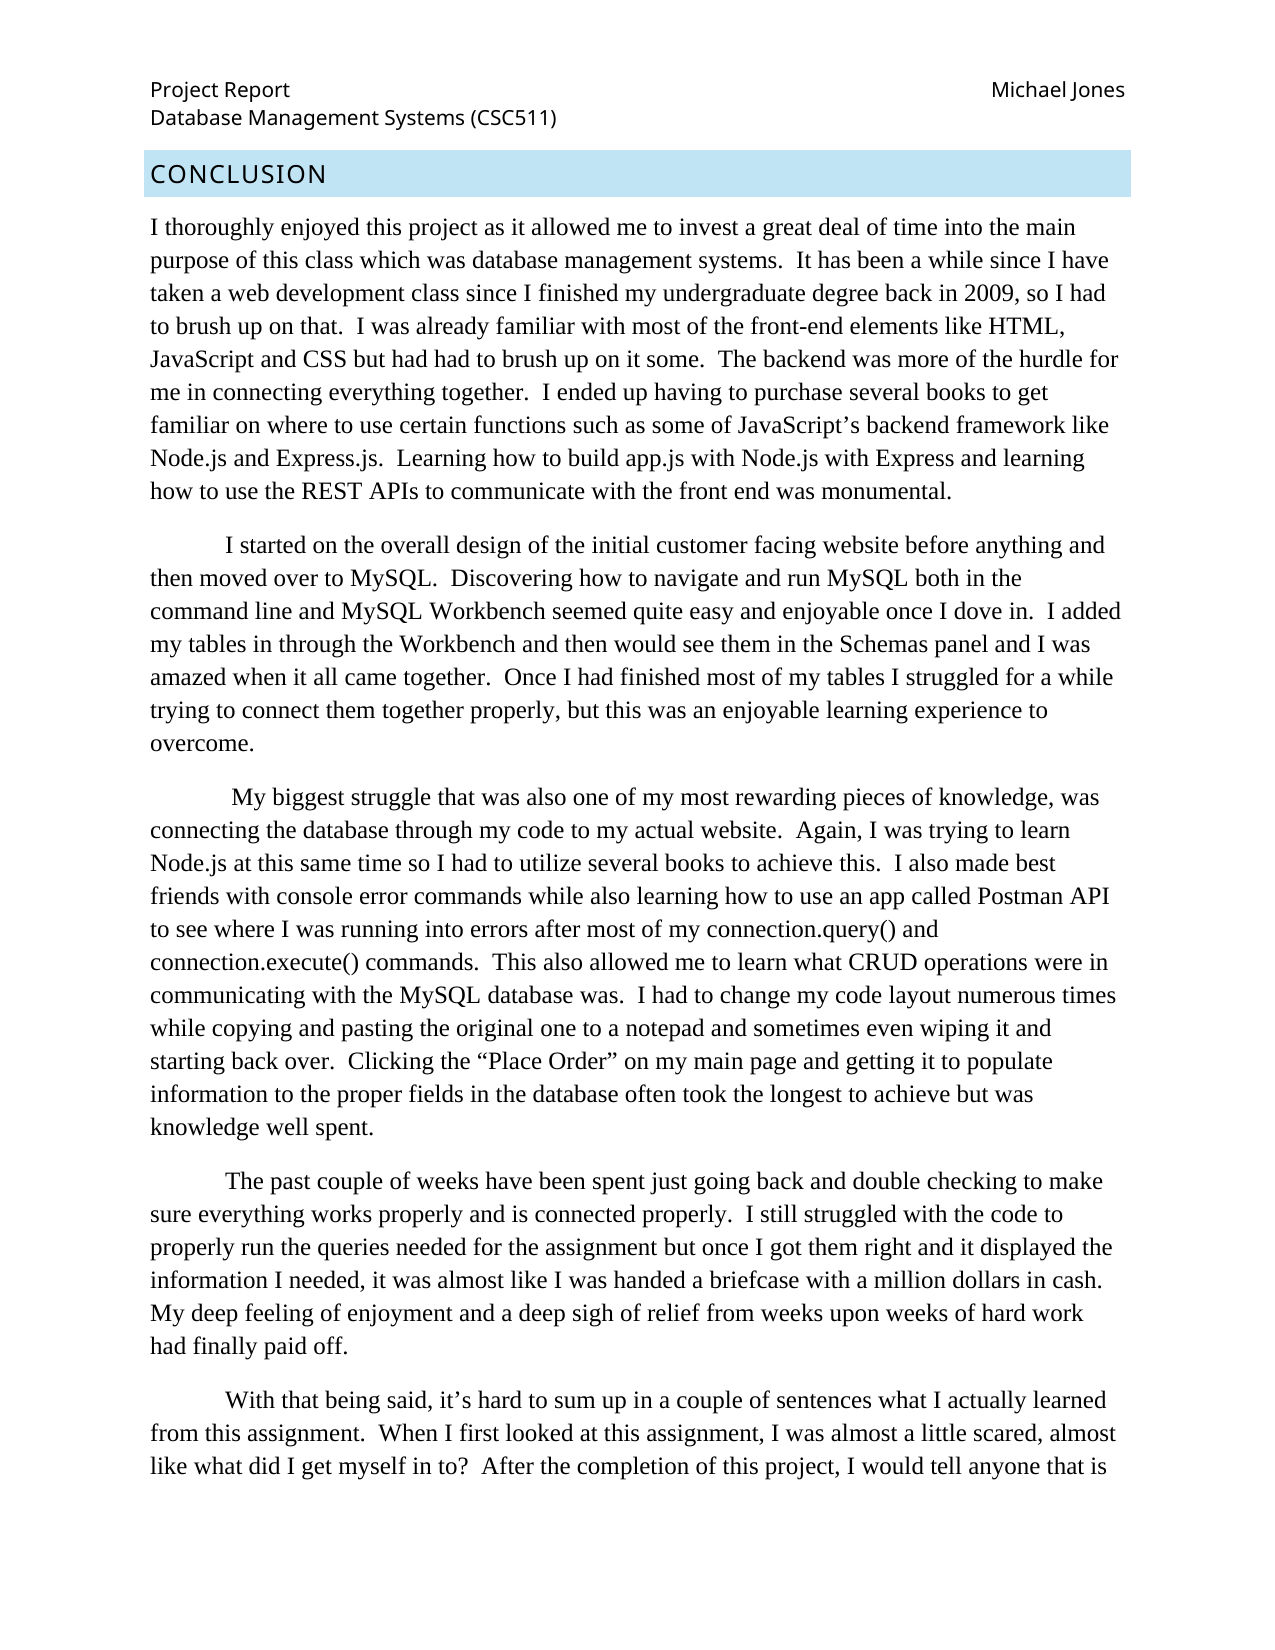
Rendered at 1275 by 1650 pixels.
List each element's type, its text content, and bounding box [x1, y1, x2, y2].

text The past couple of weeks have been spent just going back and double checking to make sure everything works properly and is connected properly. I still struggled with the code to properly run the queries needed for the assignment but once I got them right and it displayed the information I needed, it was almost like I was handed a briefcase with a million dollars in cash. My deep feeling of enjoyment and a deep sigh of relief from weeks upon weeks of hard work had finally paid off. [150, 1166, 1125, 1360]
text My biggest struggle that was also one of my most rewarding pieces of knowledge, was connecting the database through my code to my actual website. Again, I was trying to learn Node.js at this same time so I had to utilize several books to achieve this. I also made best friends with console error commands while also learning how to use an app called Postman API to see where I was running into errors after most of my connection.query() and connection.execute() commands. This also allowed me to learn what CRUD operations were in communicating with the MySQL database was. I had to change my code layout numerous times while copying and pasting the original one to a notepad and sometimes even wiping it and starting back over. Clicking the “Place Order” on my main page and getting it to populate information to the proper fields in the database often took the longest to achieve but was knowledge well spent. [150, 782, 1125, 1141]
text I thoroughly enjoyed this project as it allowed me to invest a great deal of time into the main purpose of this class which was database management systems. It has been a while since I have taken a web development class since I finished my undergraduate degree back in 2009, so I had to brush up on that. I was already familiar with most of the front-end elements like HTML, JavaScript and CSS but had had to brush up on it some. The backend was more of the hurdle for me in connecting everything together. I ended up having to purchase several books to get familiar on where to use certain functions such as some of JavaScript’s backend framework like Node.js and Express.js. Learning how to build app.js with Node.js with Express and learning how to use the REST APIs to communicate with the front end was monumental. [150, 212, 1125, 505]
text I started on the overall design of the initial customer facing website before anything and then moved over to MySQL. Discovering how to navigate and run MySQL both in the command line and MySQL Workbench seemed quite easy and enjoyable once I dove in. I added my tables in through the Workbench and then would see them in the Schemas panel and I was amazed when it all came together. Once I had finished most of my tables I struggled for a while trying to connect them together properly, but this was an enjoyable learning experience to overcome. [150, 530, 1125, 757]
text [150, 1385, 1125, 1480]
subtitle Conclusion [150, 156, 1125, 190]
